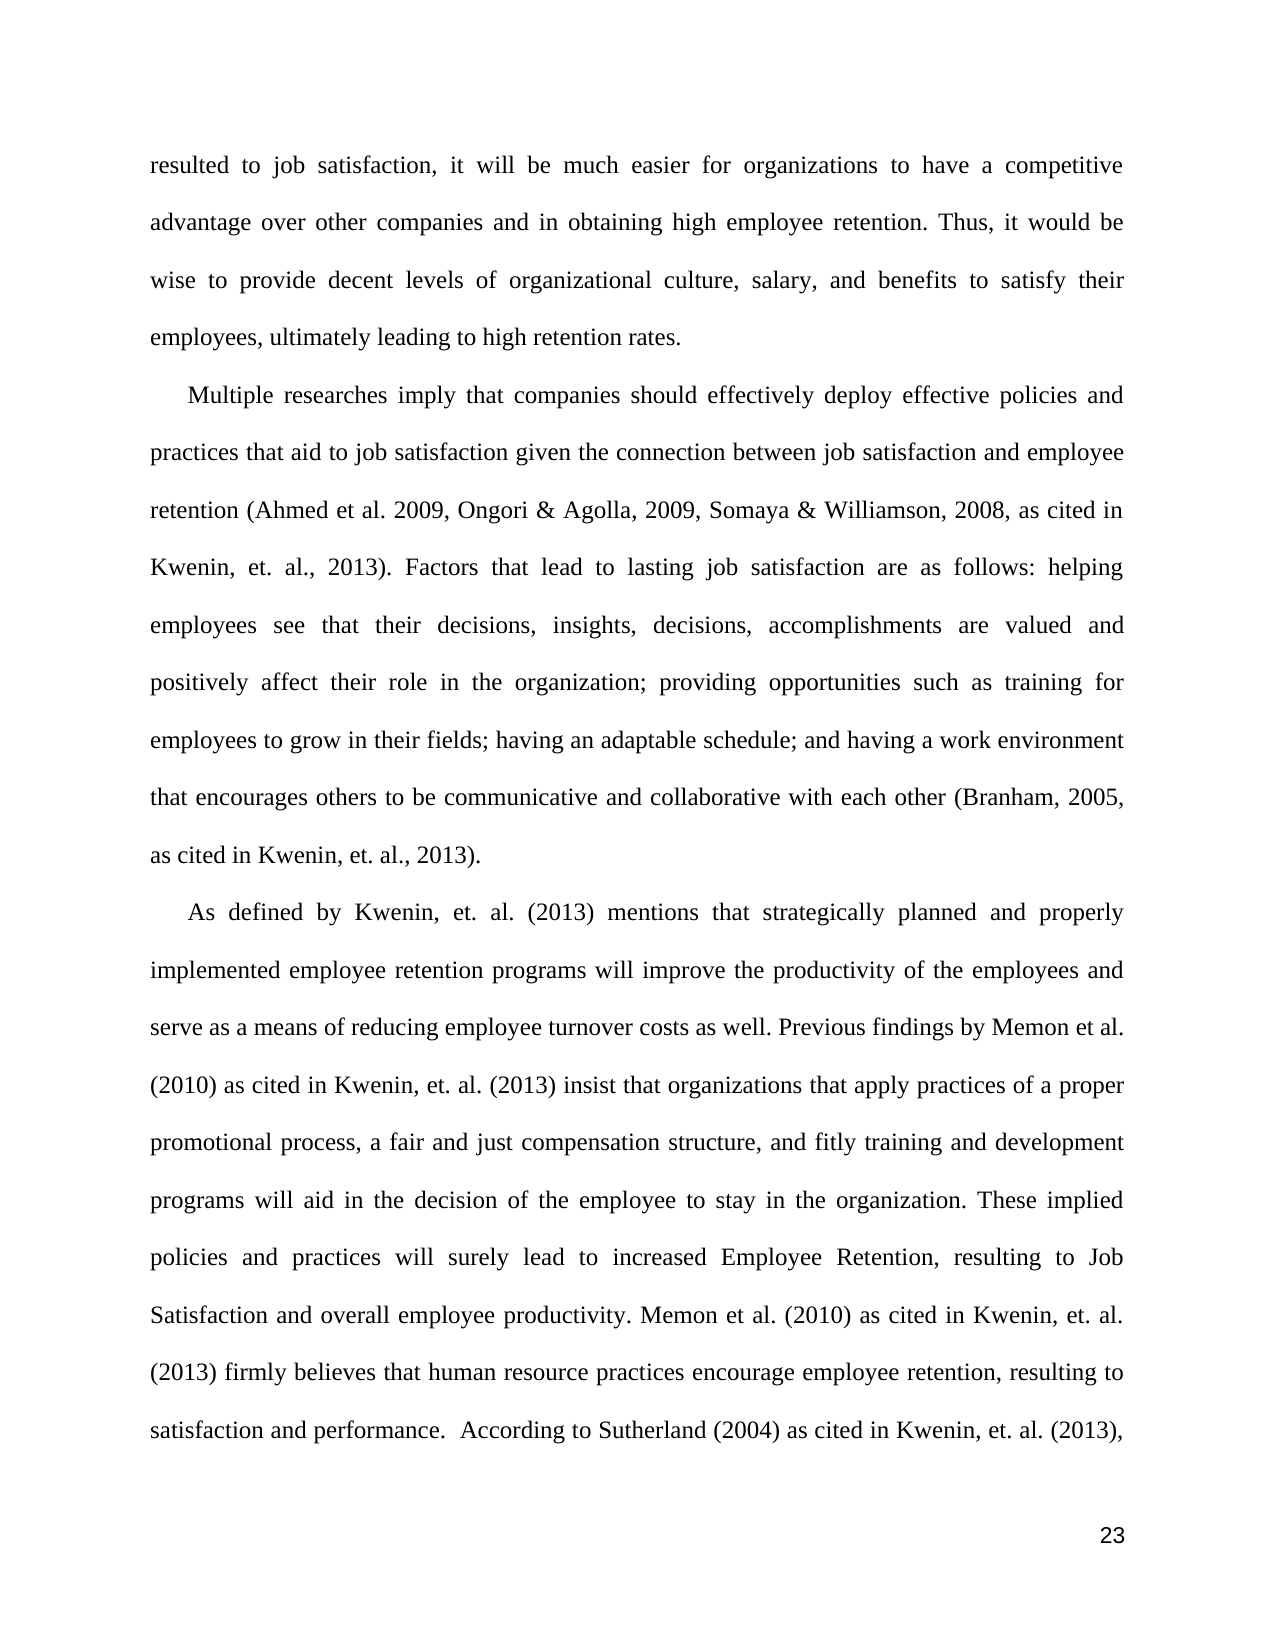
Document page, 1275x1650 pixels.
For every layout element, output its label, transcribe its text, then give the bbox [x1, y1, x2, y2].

text Multiple researches imply that companies should effectively deploy effective policies and practices that aid to job satisfaction given the connection between job satisfaction and employee retention (Ahmed et al. 2009, Ongori & Agolla, 2009, Somaya & Williamson, 2008, as cited in Kwenin, et. al., 2013). Factors that lead to lasting job satisfaction are as follows: helping employees see that their decisions, insights, decisions, accomplishments are valued and positively affect their role in the organization; providing opportunities such as training for employees to grow in their fields; having an adaptable schedule; and having a work environment that encourages others to be communicative and collaborative with each other (Branham, 2005, as cited in Kwenin, et. al., 2013). [150, 380, 1125, 869]
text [150, 897, 1125, 1444]
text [150, 150, 1125, 351]
